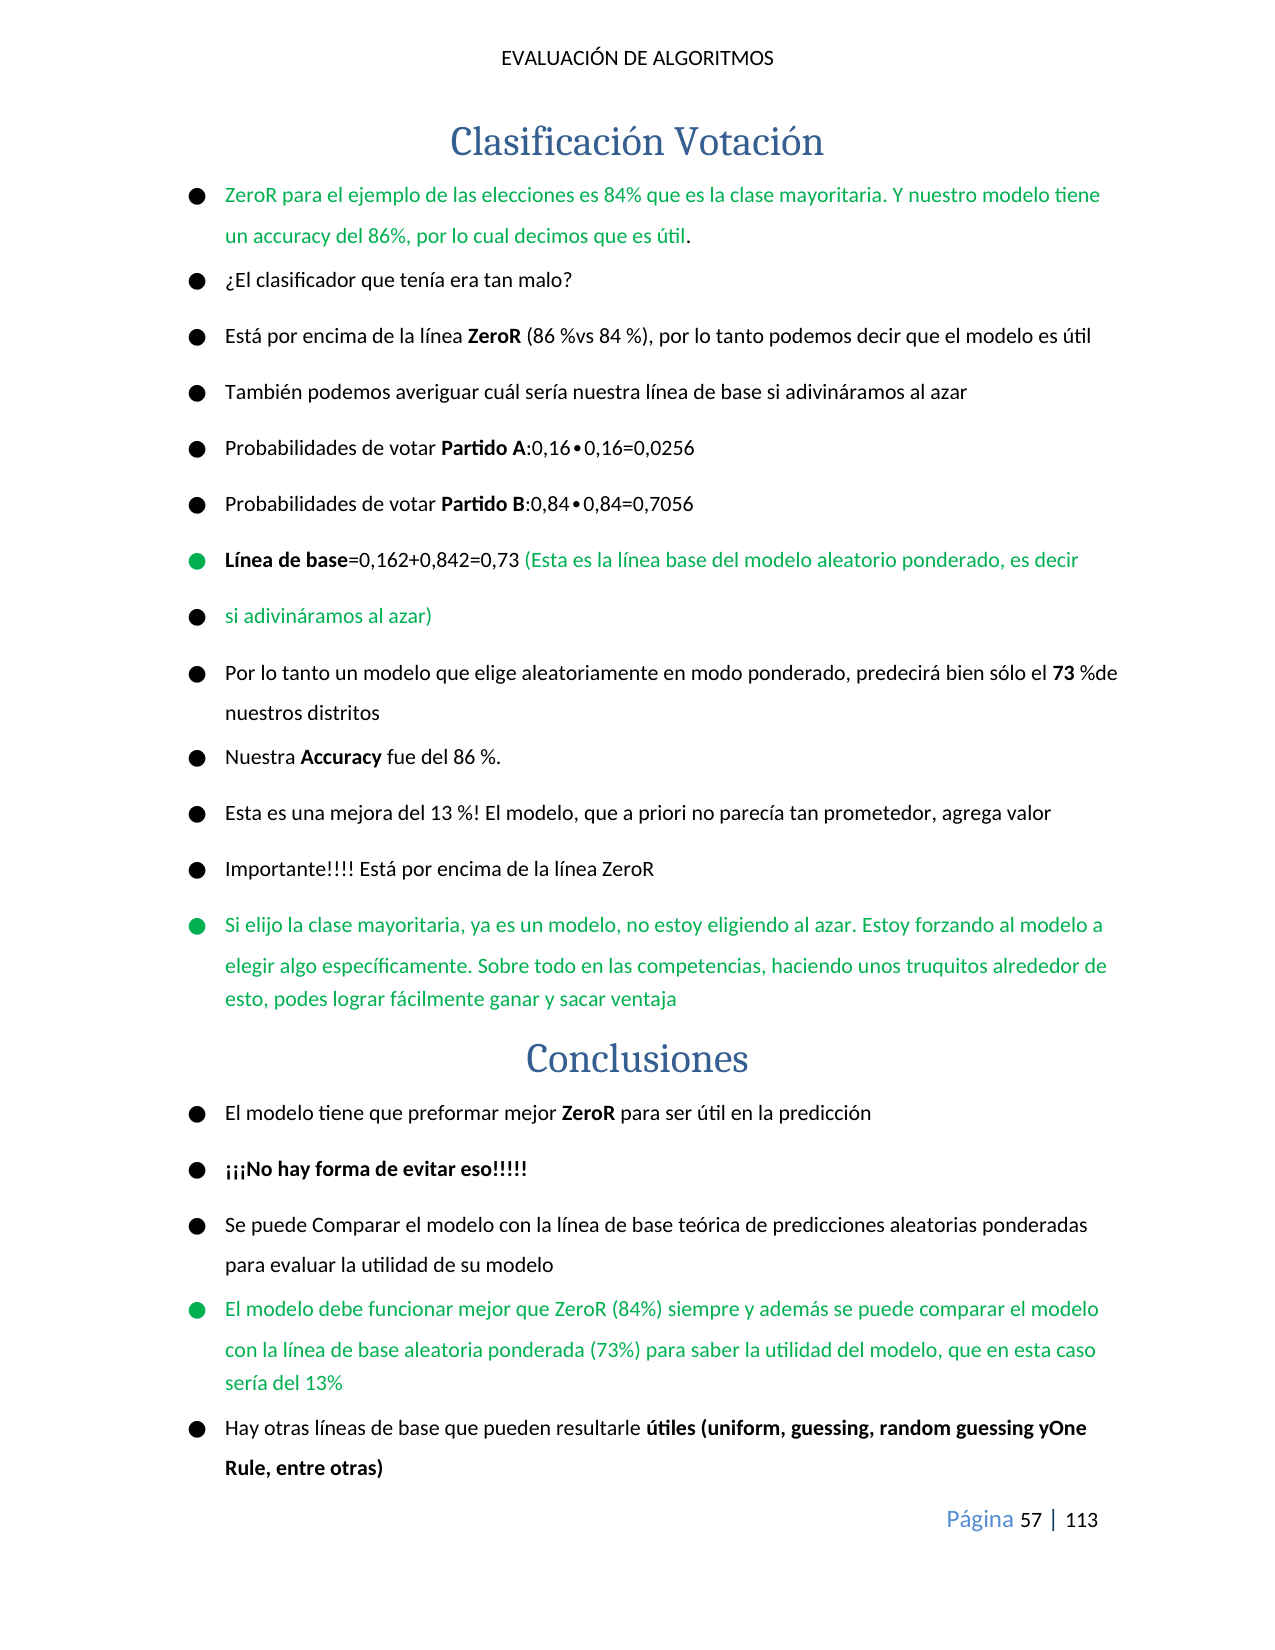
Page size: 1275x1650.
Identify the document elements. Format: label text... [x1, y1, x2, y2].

list Esta es una mejora del 13 %! El modelo, que a priori no parecía tan prometedor, agrega valor [187, 788, 1125, 833]
list El modelo debe funcionar mejor que ZeroR (84%) siempre y además se puede comparar el modelo con la línea de base aleatoria ponderada (73%) para saber la utilidad del modelo, que en esta caso sería del 13% [187, 1284, 1125, 1396]
list Hay otras líneas de base que pueden resultarle útiles (uniform, guessing, random guessing yOne Rule, entre otras) [187, 1403, 1125, 1481]
list Importante!!!! Está por encima de la línea ZeroR [187, 844, 1125, 889]
subtitle Clasificación Votación [150, 118, 1125, 166]
list Se puede Comparar el modelo con la línea de base teórica de predicciones aleatorias ponderadas para evaluar la utilidad de su modelo [187, 1199, 1125, 1278]
list Por lo tanto un modelo que elige aleatoriamente en modo ponderado, predecirá bien sólo el 73 %de nuestros distritos [187, 647, 1125, 726]
list Si elijo la clase mayoritaria, ya es un modelo, no estoy eligiendo al azar. Estoy forzando al modelo a elegir algo específicamente. Sobre todo en las competencias, haciendo unos truquitos alrededor de esto, podes lograr fácilmente ganar y sacar ventaja [187, 901, 1125, 1012]
list Está por encima de la línea ZeroR (86 %vs 84 %), por lo tanto podemos decir que el modelo es útil [187, 311, 1125, 356]
subtitle Conclusiones [150, 1035, 1125, 1083]
list si adivináramos al azar) [187, 591, 1125, 636]
list Probabilidades de votar Partido A:0,16∙0,16=0,0256 [187, 423, 1125, 468]
list ¿El clasificador que tenía era tan malo? [187, 255, 1125, 300]
list Probabilidades de votar Partido B:0,84∙0,84=0,7056 [187, 479, 1125, 524]
list ZeroR para el ejemplo de las elecciones es 84% que es la clase mayoritaria. Y nuestro modelo tiene un accuracy del 86%, por lo cual decimos que es útil. [187, 170, 1125, 248]
list ¡¡¡No hay forma de evitar eso!!!!! [187, 1143, 1125, 1188]
list Línea de base=0,162+0,842=0,73 (Esta es la línea base del modelo aleatorio ponderado, es decir [187, 535, 1125, 580]
list Nuestra Accuracy fue del 86 %. [187, 732, 1125, 777]
list El modelo tiene que preformar mejor ZeroR para ser útil en la predicción [187, 1087, 1125, 1132]
list También podemos averiguar cuál sería nuestra línea de base si adivináramos al azar [187, 367, 1125, 412]
